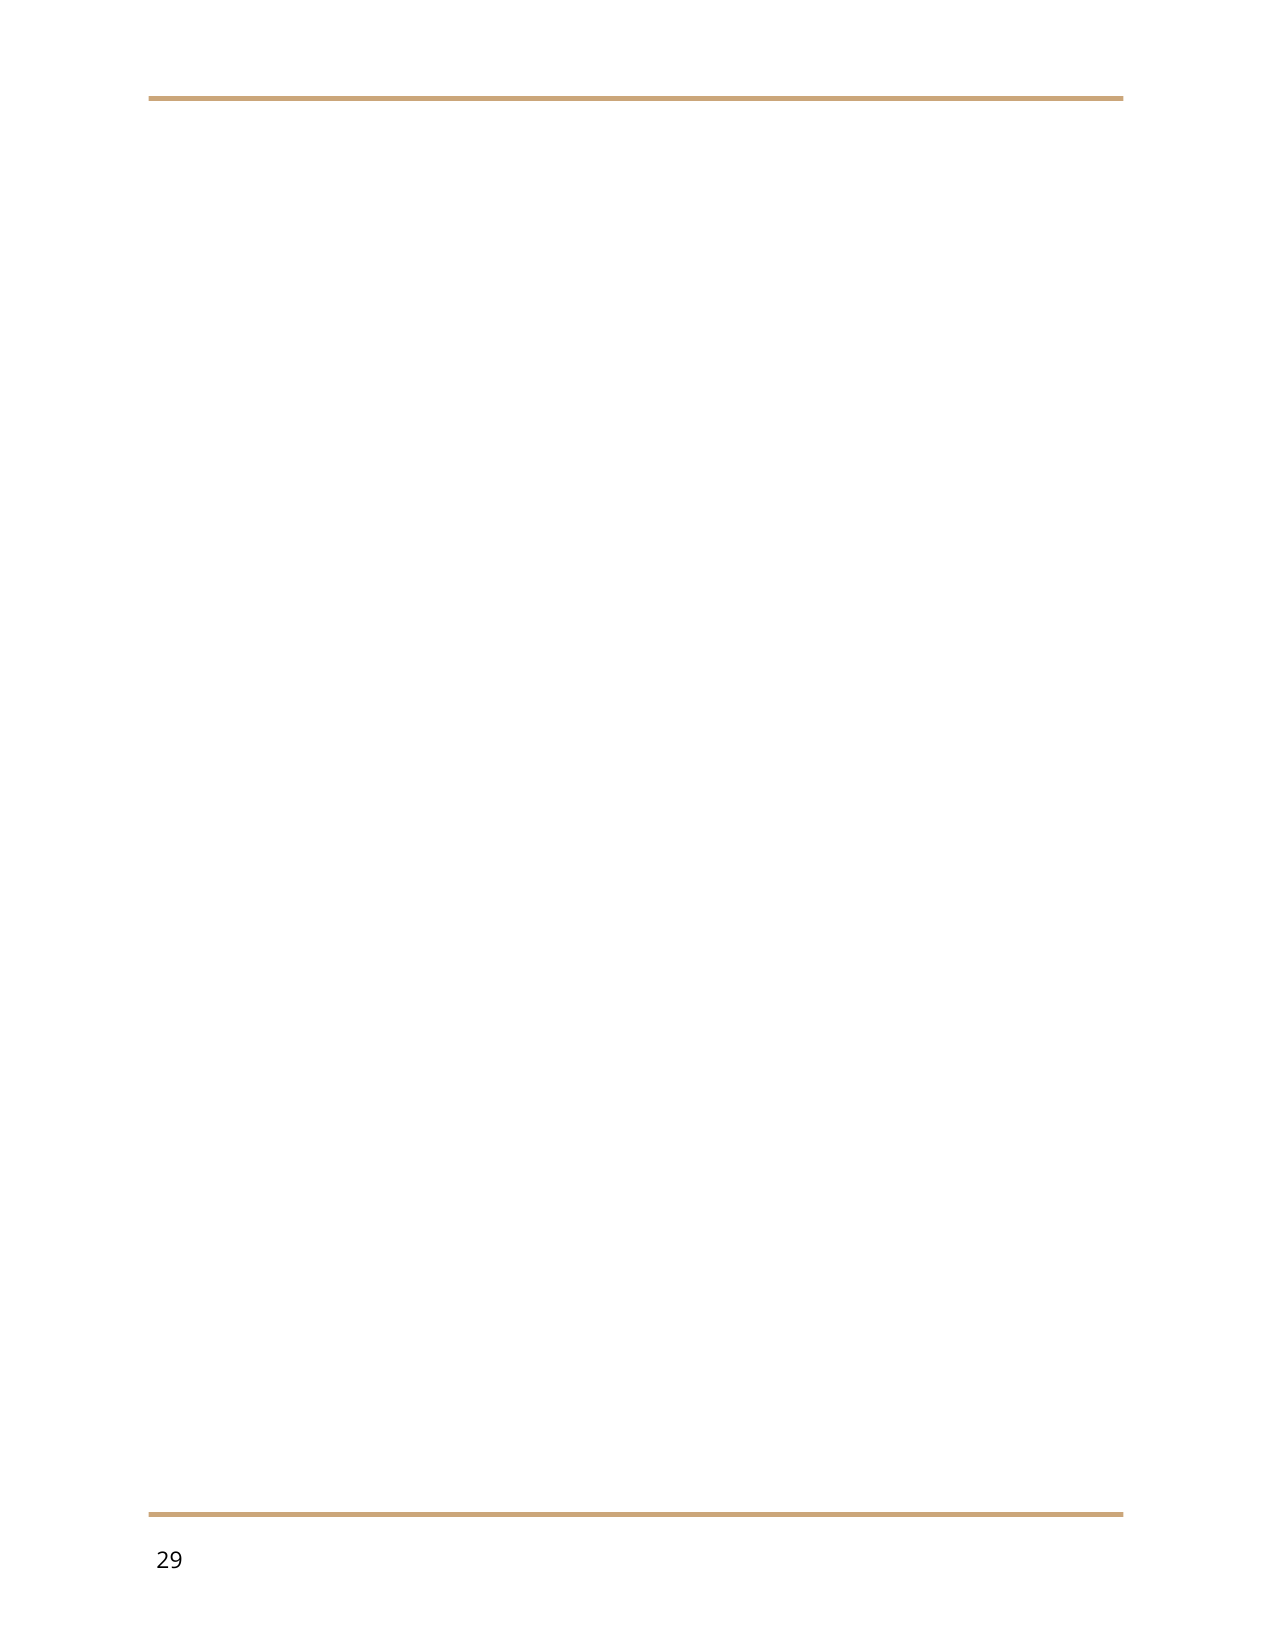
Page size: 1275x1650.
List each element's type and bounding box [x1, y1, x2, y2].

picture [148, 96, 1124, 101]
picture [148, 1512, 1124, 1517]
